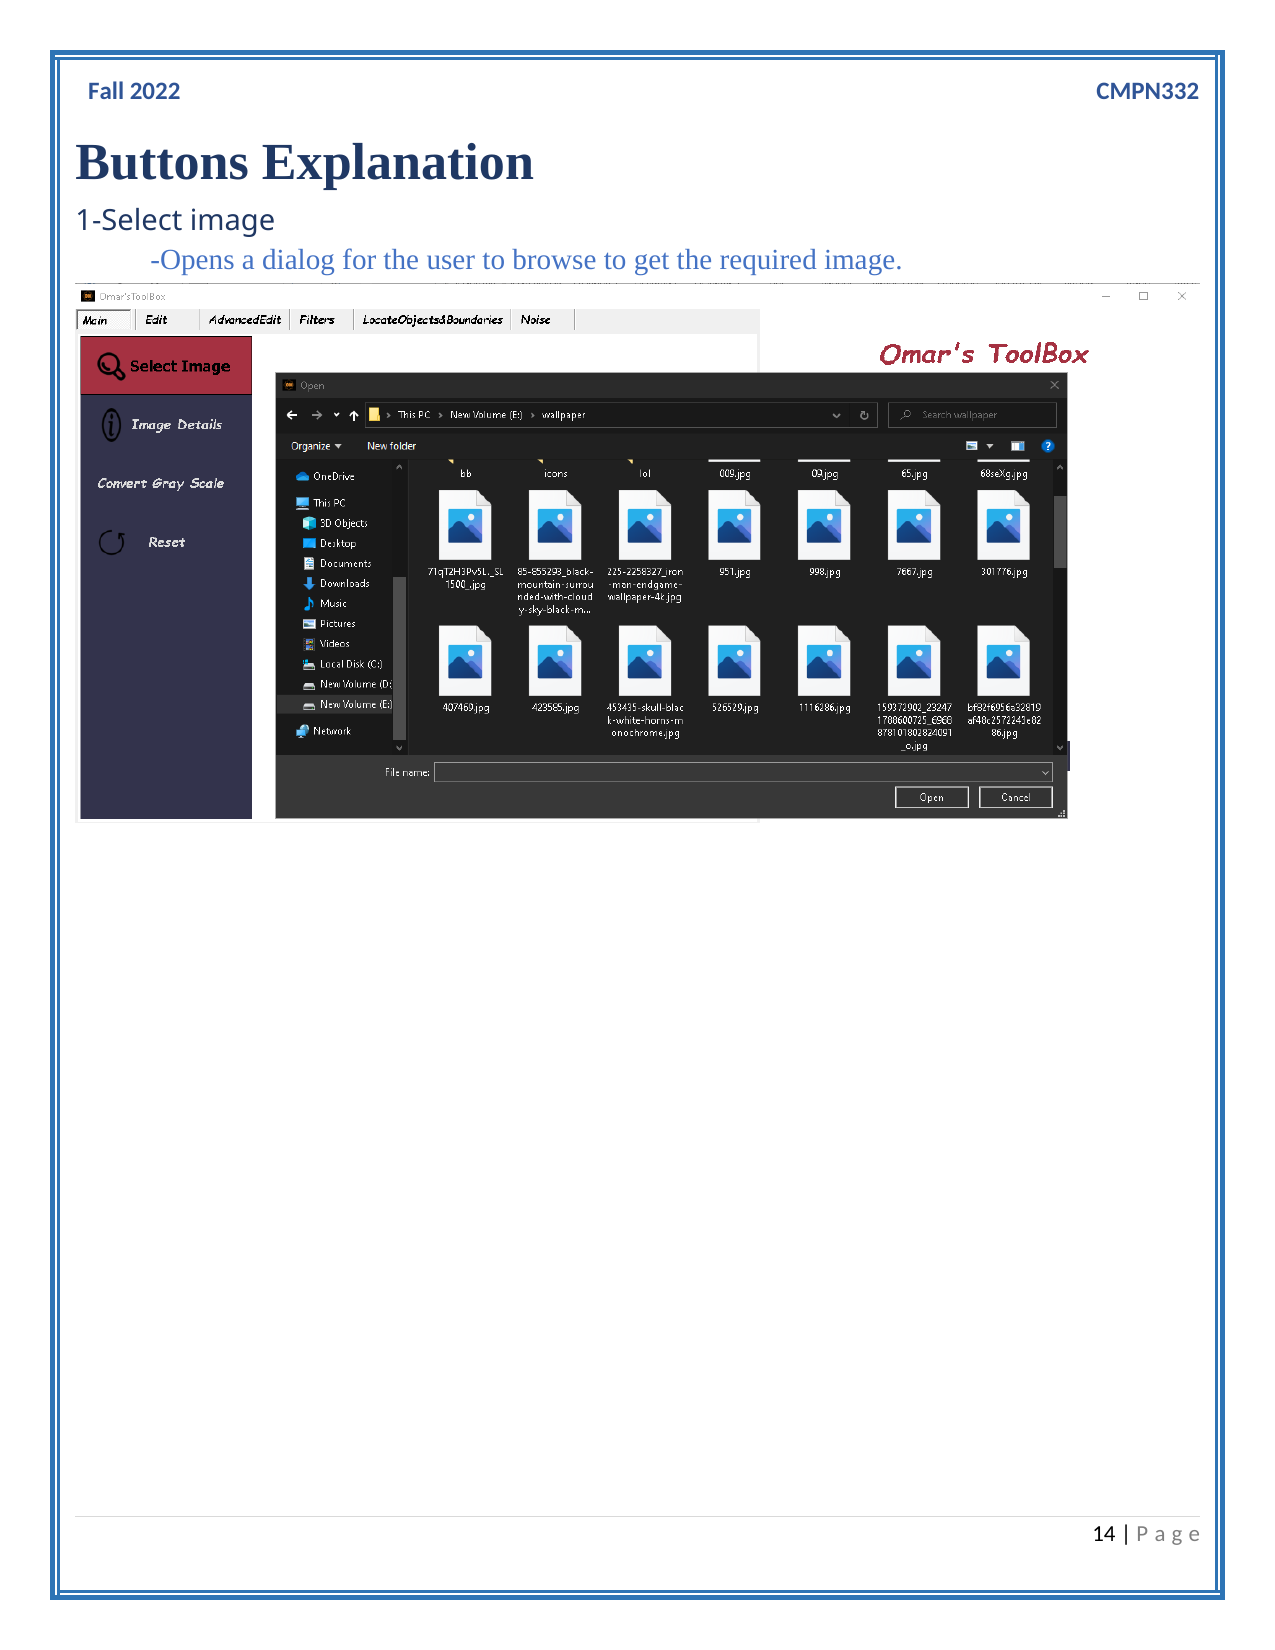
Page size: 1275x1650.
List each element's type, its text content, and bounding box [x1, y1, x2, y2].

subtitle 1-Select image [75, 199, 1200, 239]
text -Opens a dialog for the user to browse to get the required image. [75, 242, 1200, 276]
picture [75, 283, 1200, 823]
subtitle Buttons Explanation [75, 131, 1200, 191]
